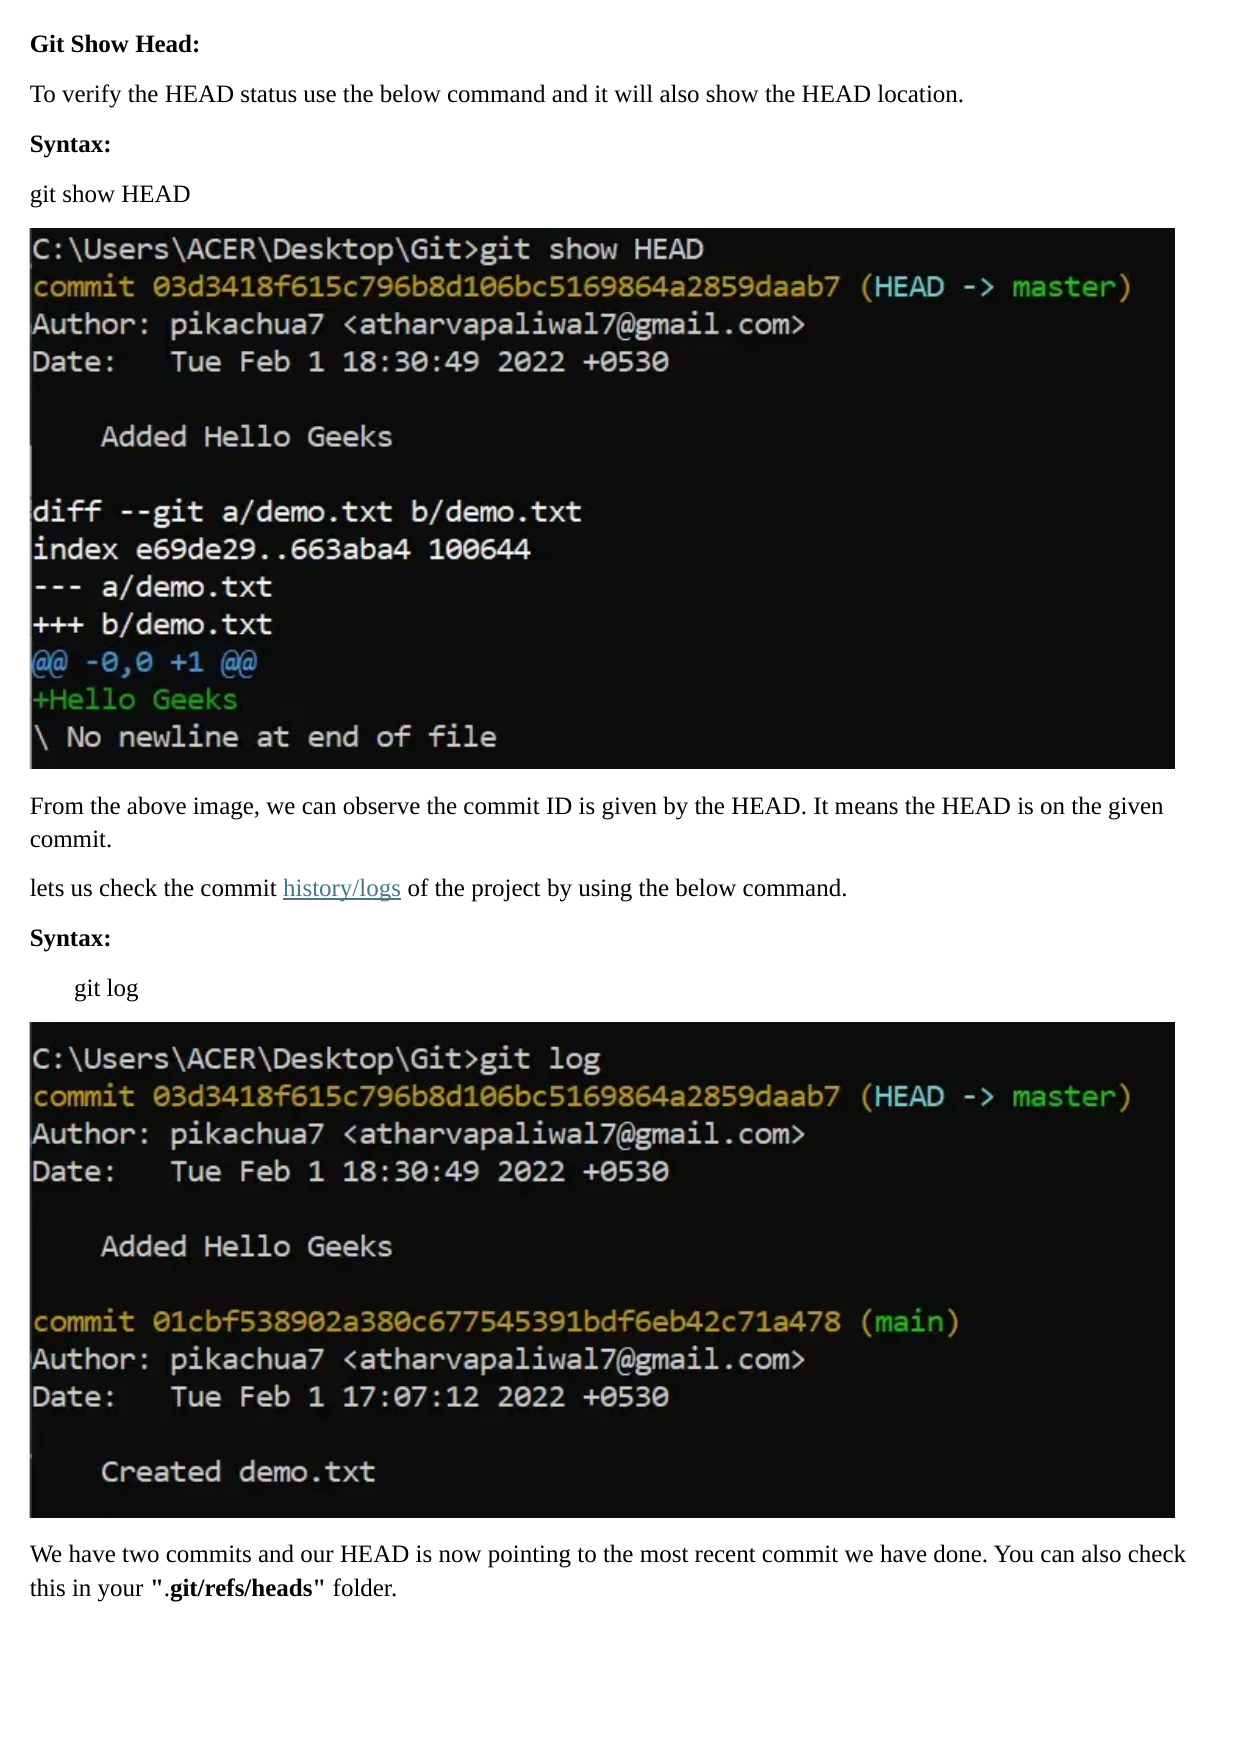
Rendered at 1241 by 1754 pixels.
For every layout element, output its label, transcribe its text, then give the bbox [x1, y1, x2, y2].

text We have two commits and our HEAD is now pointing to the most recent commit we have done. You can also check this in your ".git/refs/heads" folder. [29, 1539, 1211, 1601]
text lets us check the commit history/logs of the project by using the below command. [29, 873, 1211, 902]
text git log [29, 973, 1211, 1002]
text Syntax: [29, 923, 1211, 952]
picture [29, 228, 1175, 769]
text Syntax: [29, 129, 1211, 158]
text From the above image, we can observe the commit ID is given by the HEAD. It means the HEAD is on the given commit. [29, 791, 1211, 852]
text git show HEAD [29, 179, 1211, 207]
text To verify the HEAD status use the below command and it will also show the HEAD location. [29, 79, 1211, 108]
text Git Show Head: [29, 29, 1211, 58]
picture [29, 1022, 1175, 1518]
